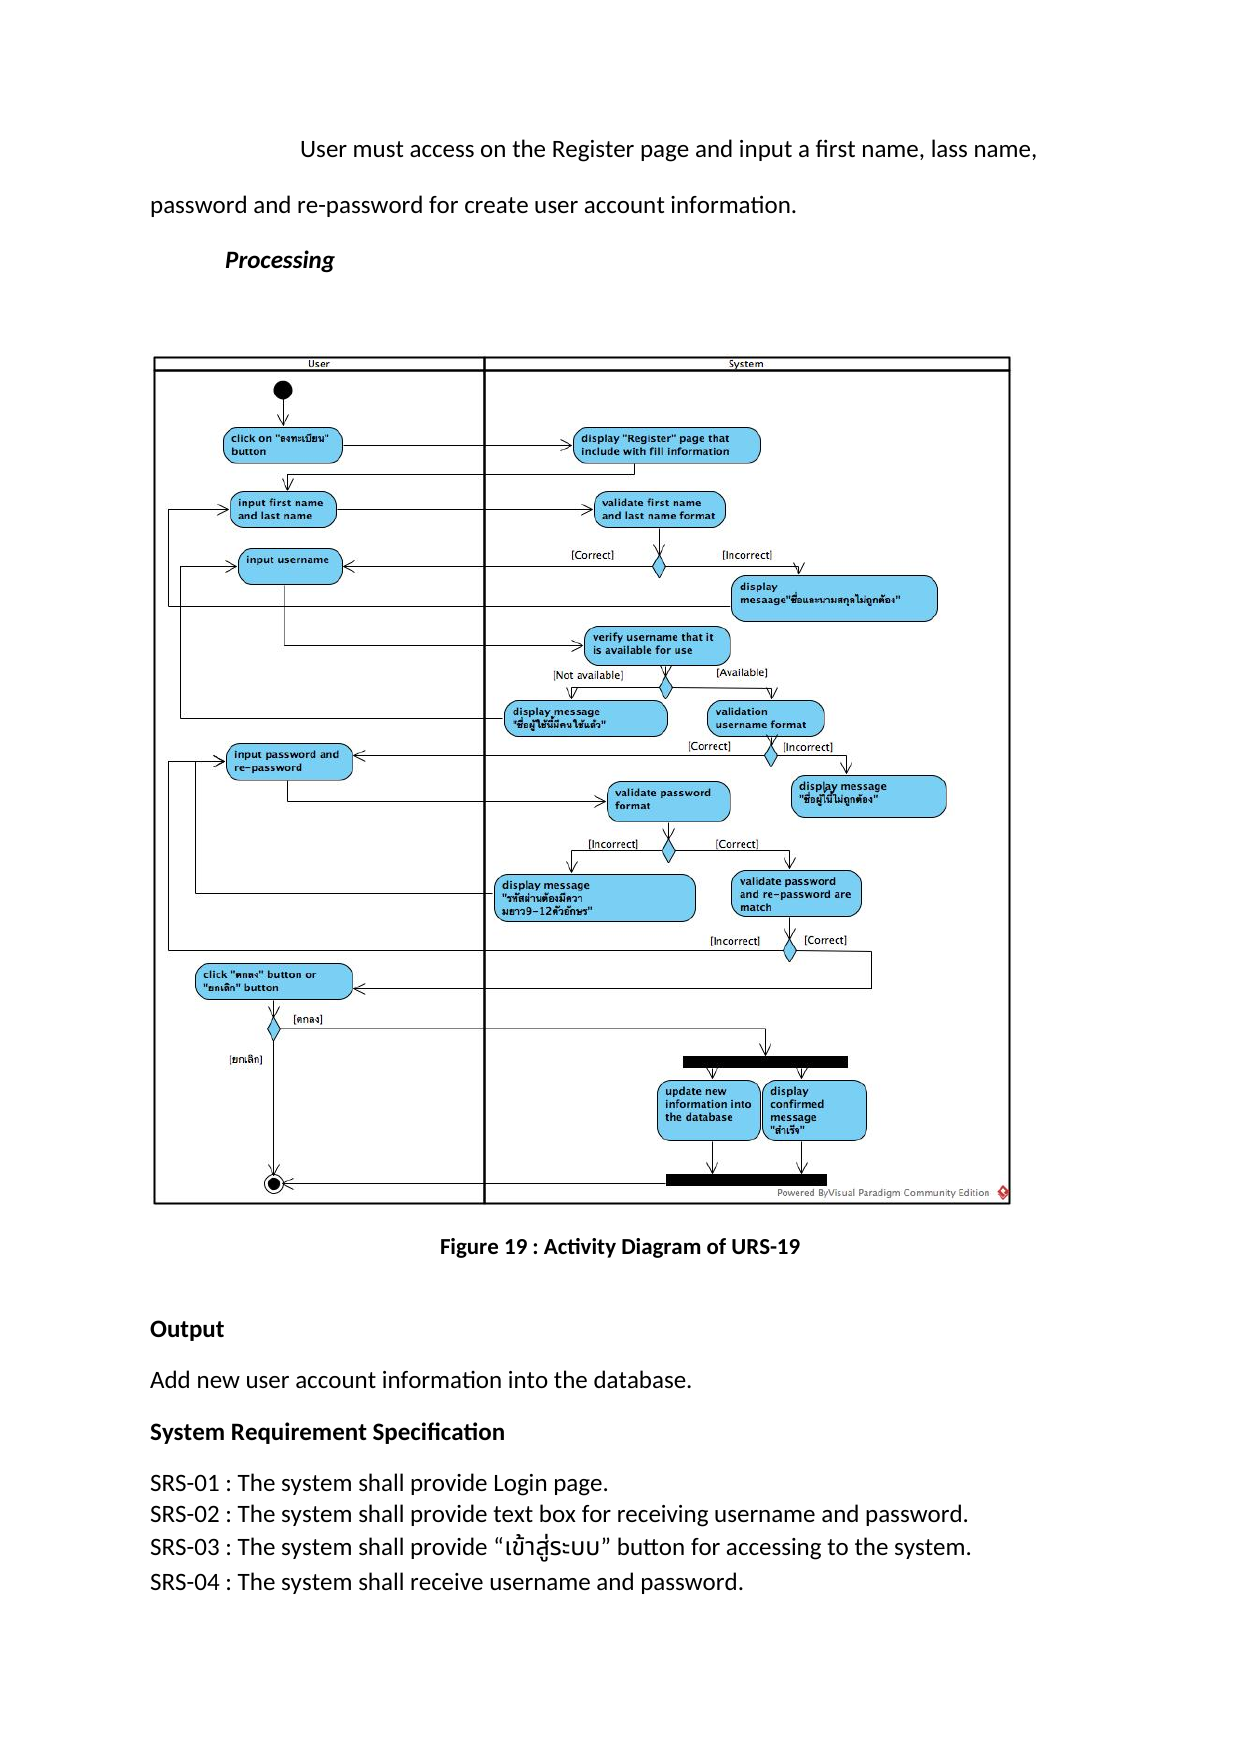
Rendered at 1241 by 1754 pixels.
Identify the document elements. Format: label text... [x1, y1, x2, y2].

text System Requirement Specification [150, 1416, 1090, 1447]
text User must access on the Register page and input a first name, lass name, [225, 133, 1090, 163]
text Add new user account information into the database. [150, 1365, 1090, 1395]
text Figure 19 : Activity Diagram of URS-19 [150, 1232, 1090, 1260]
text Processing [150, 244, 1090, 275]
picture [150, 353, 1014, 1208]
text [150, 1467, 1090, 1597]
text Output [150, 1313, 1090, 1344]
text password and re-password for create user account information. [150, 189, 1090, 219]
